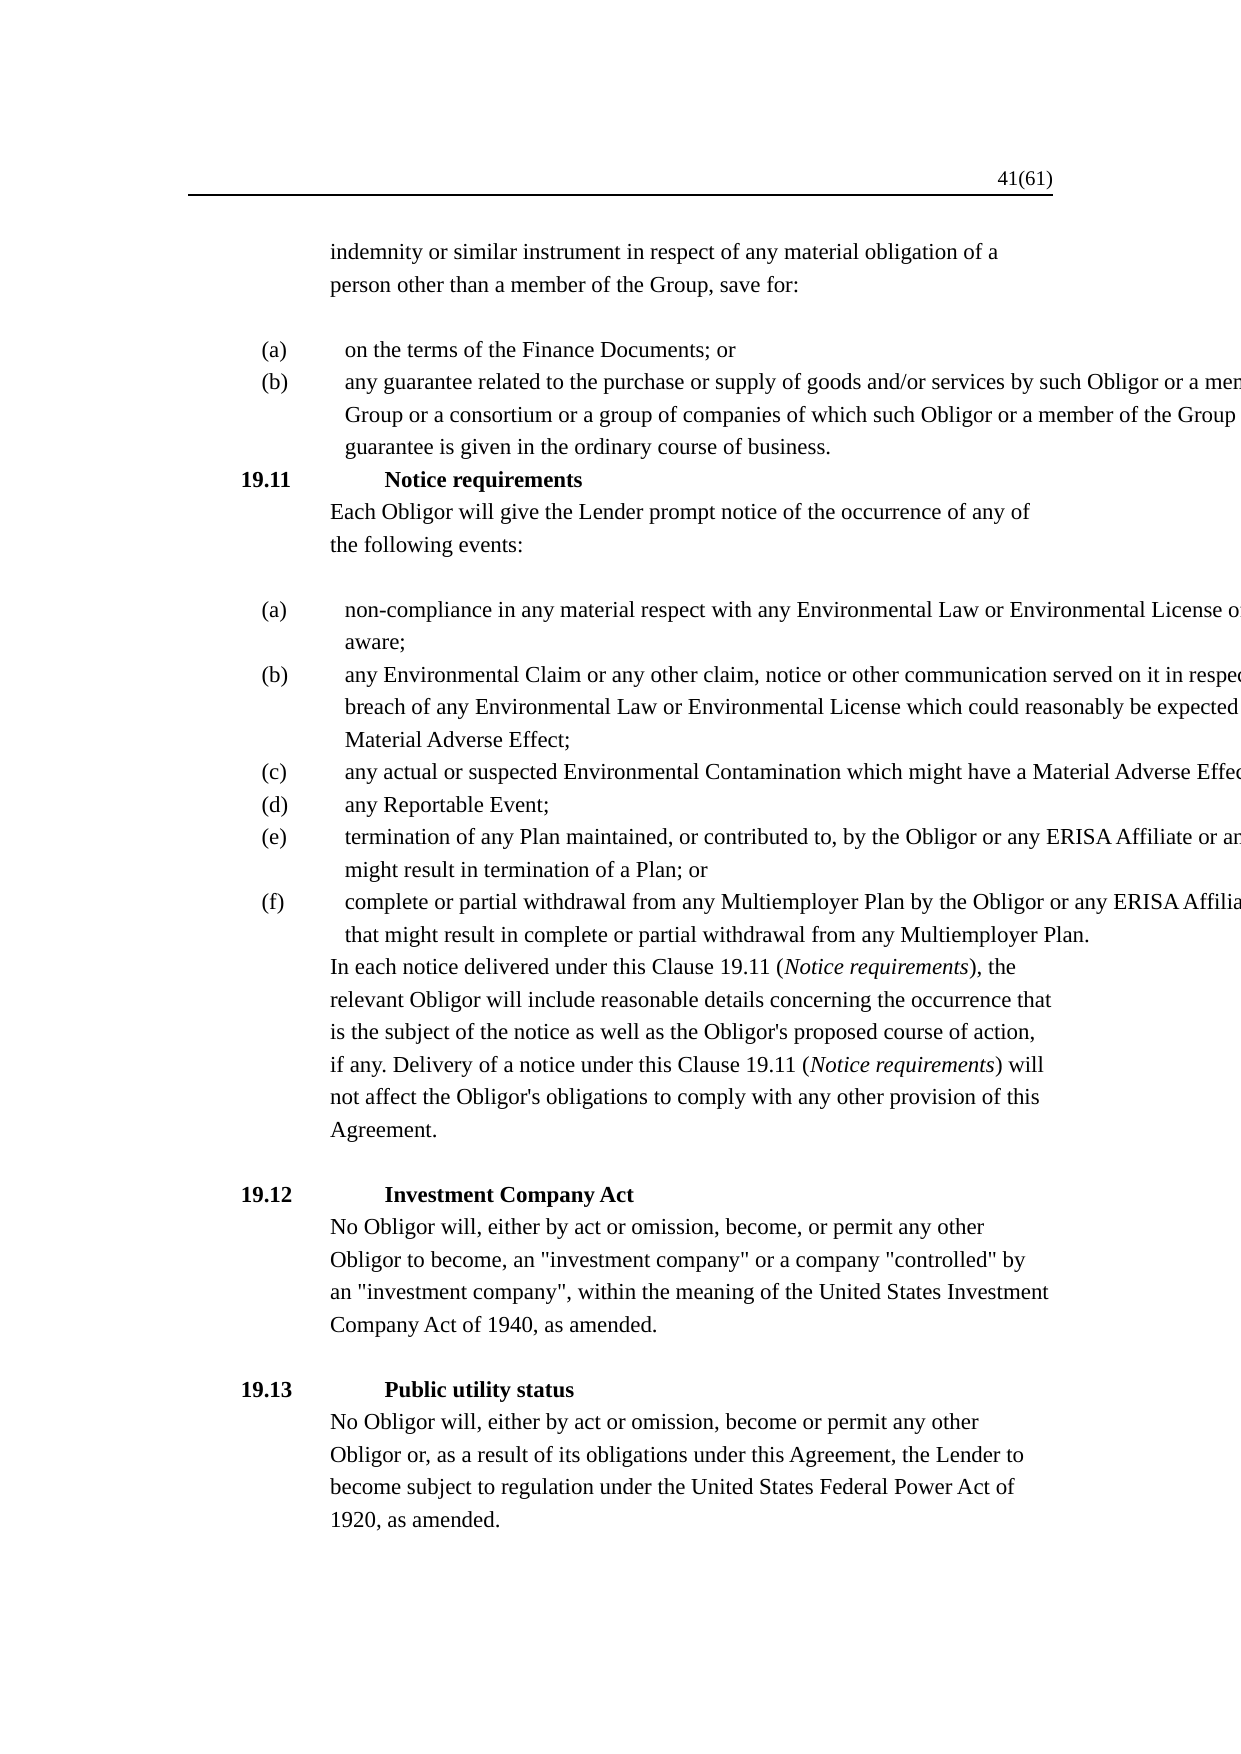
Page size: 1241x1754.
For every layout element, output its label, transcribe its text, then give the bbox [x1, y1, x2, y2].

text Each Obligor will give the Lender prompt notice of the occurrence of any of the following events: [330, 495, 1053, 560]
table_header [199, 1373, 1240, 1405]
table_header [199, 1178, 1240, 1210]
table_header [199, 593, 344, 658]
text 41(61) [187, 162, 1053, 196]
text In each notice delivered under this Clause 19.11 (Notice requirements), the relevant Obligor will include reasonable details concerning the occurrence that is the subject of the notice as well as the Obligor's proposed course of action, if any. Delivery of a notice under this Clause 19.11 (Notice requirements) will not affect the Obligor's obligations to comply with any other provision of this Agreement. [330, 950, 1053, 1145]
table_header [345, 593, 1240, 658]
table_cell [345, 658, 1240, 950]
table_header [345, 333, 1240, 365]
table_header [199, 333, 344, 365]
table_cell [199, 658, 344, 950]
text No Obligor will, either by act or omission, become or permit any other Obligor or, as a result of its obligations under this Agreement, the Lender to become subject to regulation under the United States Federal Power Act of 1920, as amended. [330, 1405, 1053, 1535]
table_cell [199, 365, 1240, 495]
text No Obligor will, either by act or omission, become, or permit any other Obligor to become, an "investment company" or a company "controlled" by an "investment company", within the meaning of the United States Investment Company Act of 1940, as amended. [330, 1210, 1053, 1340]
text indemnity or similar instrument in respect of any material obligation of a person other than a member of the Group, save for: [330, 235, 1053, 300]
